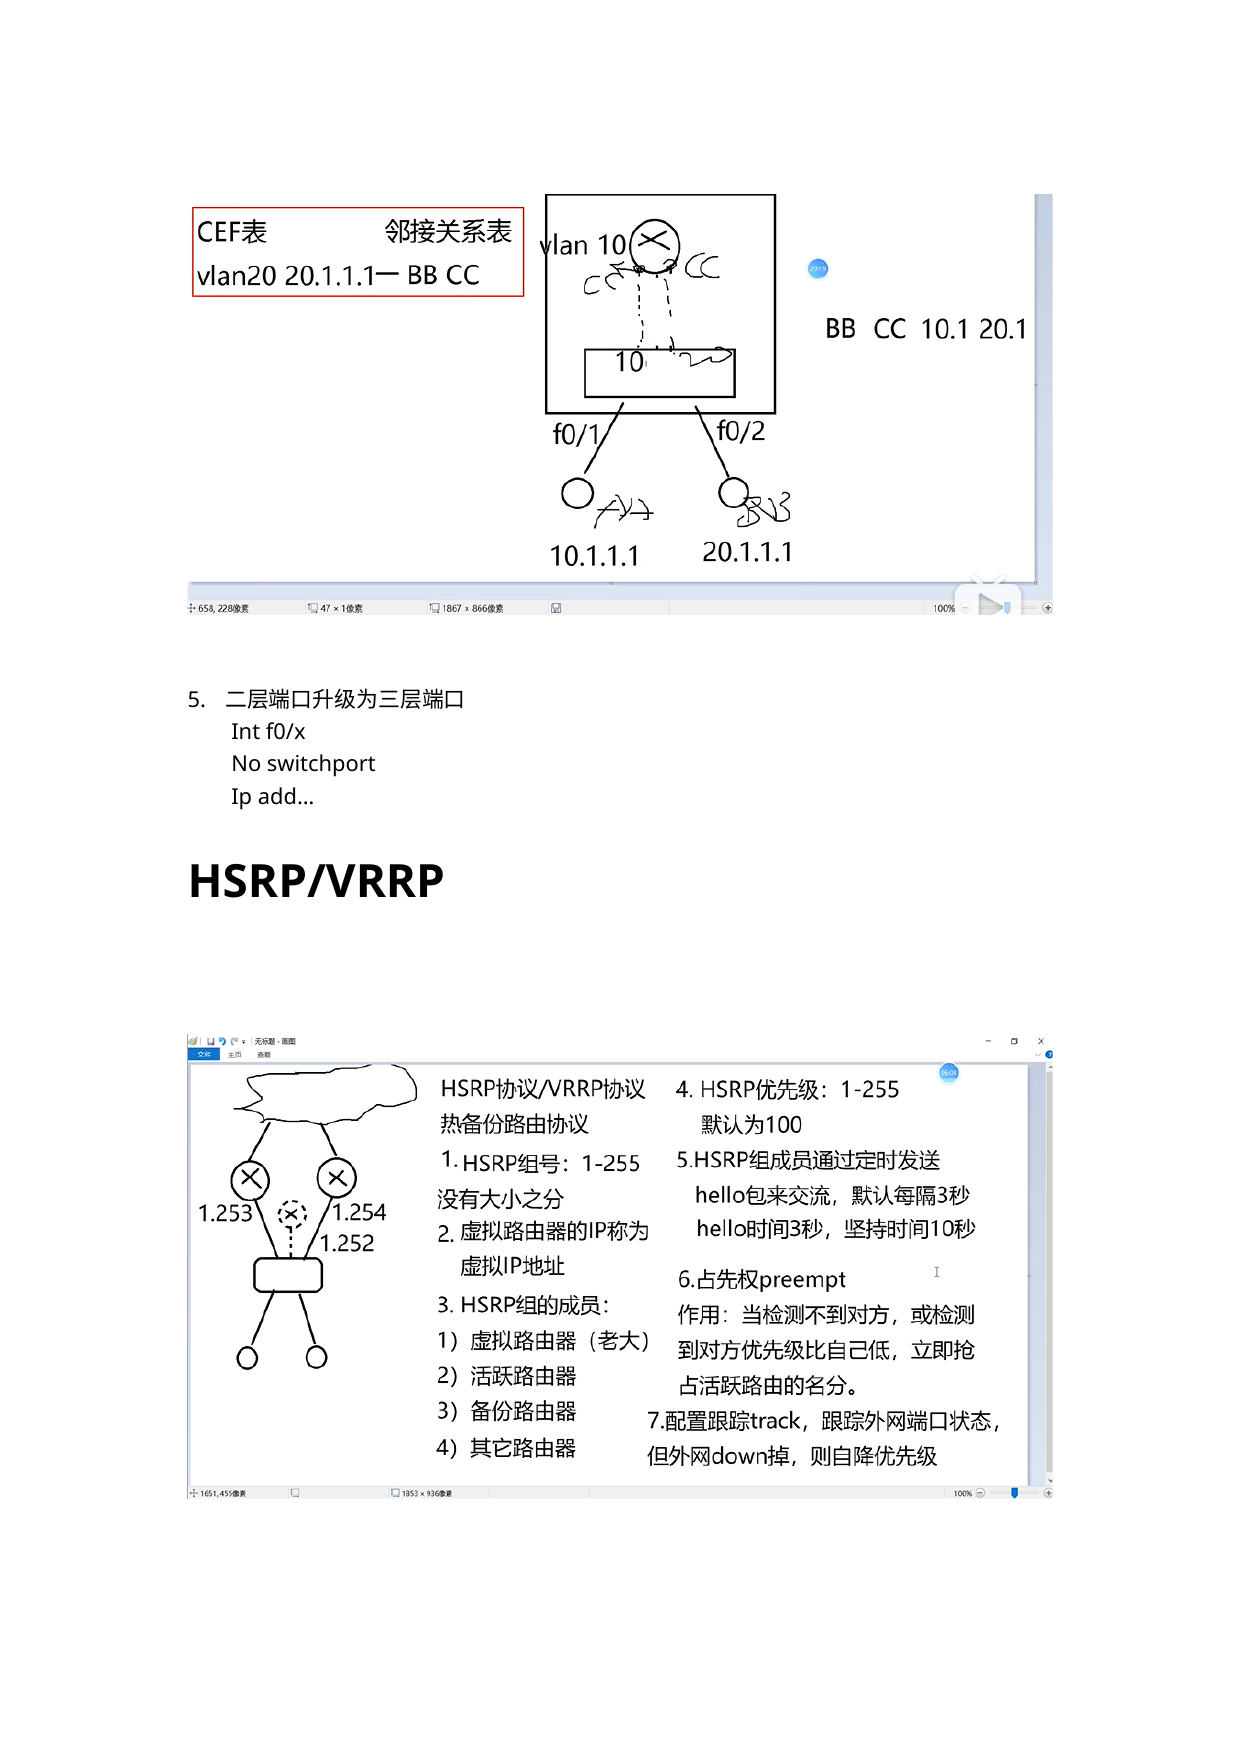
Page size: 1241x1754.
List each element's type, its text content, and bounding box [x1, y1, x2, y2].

list No switchport [231, 747, 1053, 779]
list 二层端口升级为三层端口 [187, 682, 1053, 714]
list Int f0/x [231, 714, 1053, 747]
list Ip add… [231, 779, 1053, 812]
subtitle HSRP/VRRP [187, 847, 1053, 912]
picture [187, 194, 1053, 615]
picture [187, 1034, 1053, 1499]
